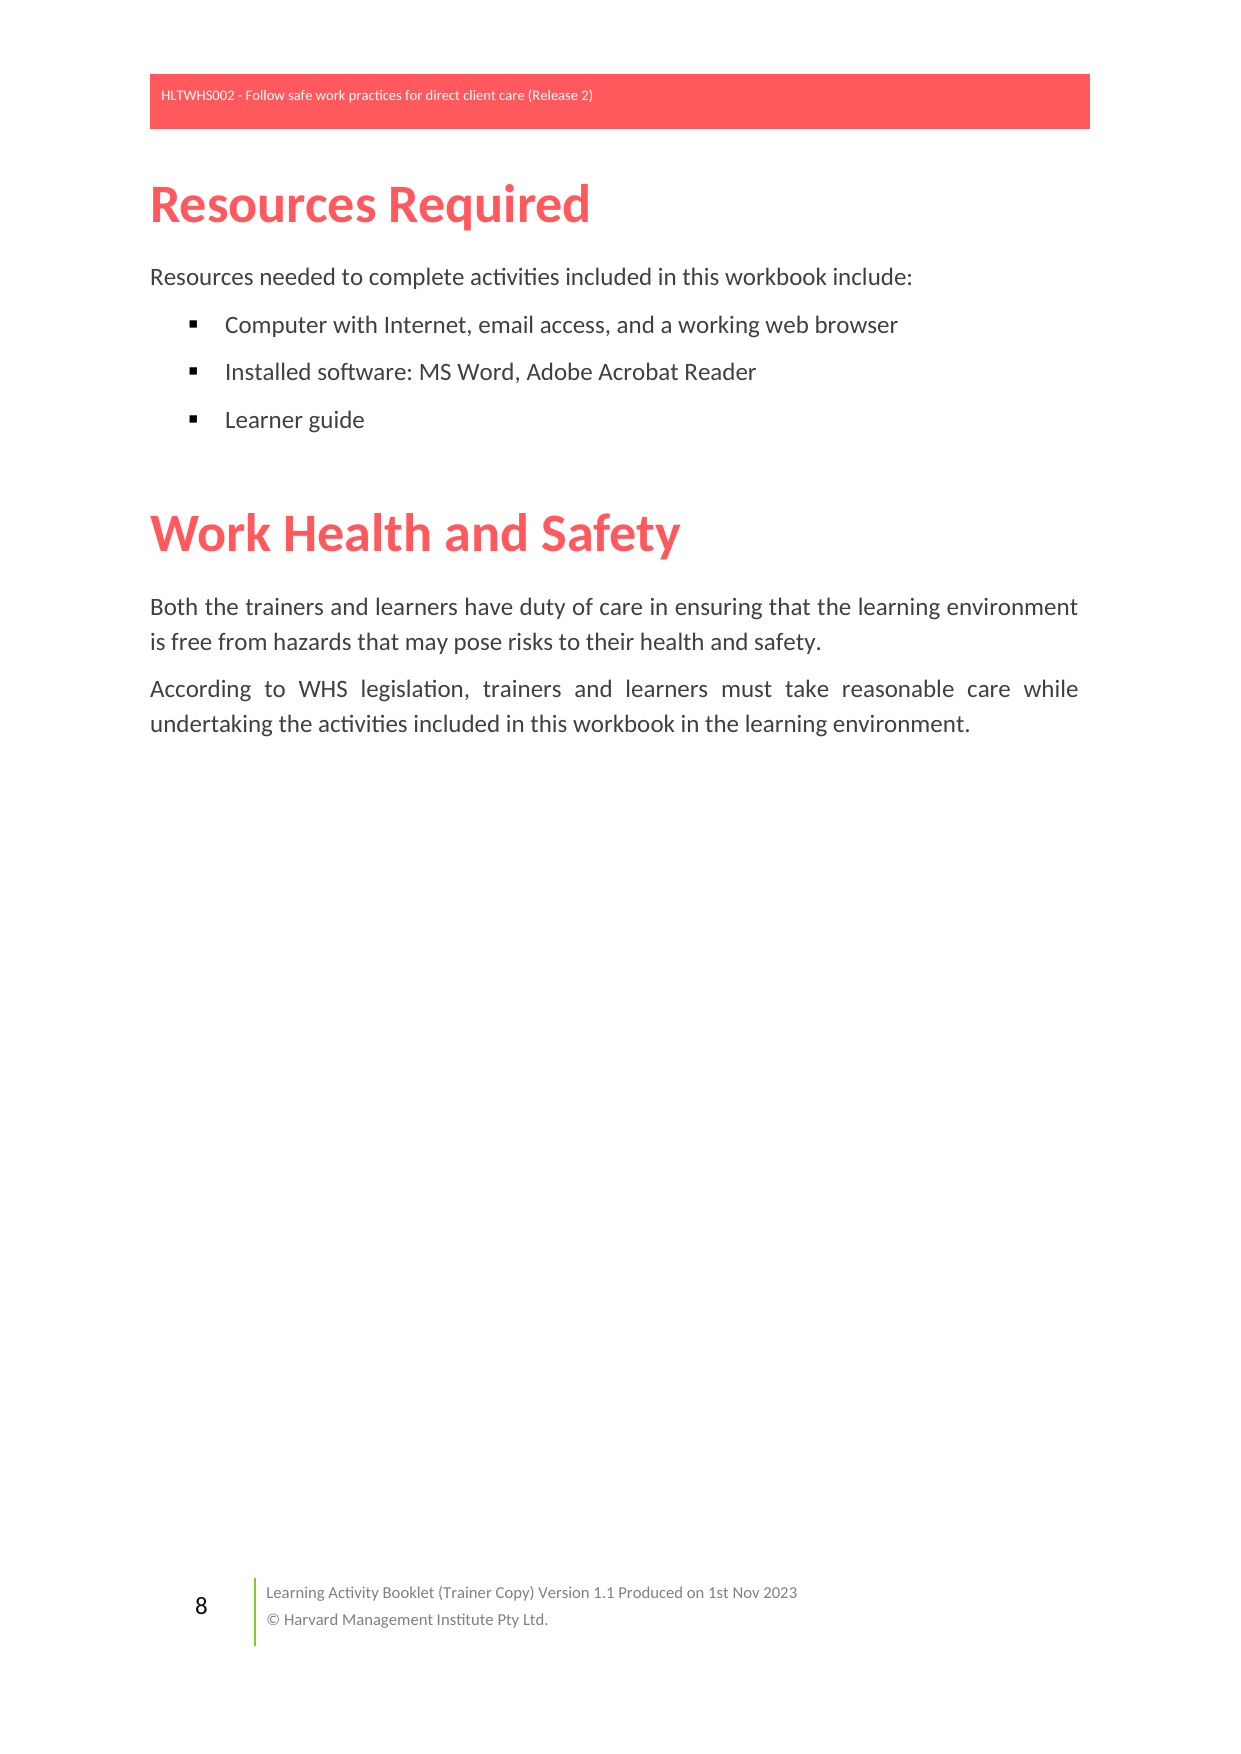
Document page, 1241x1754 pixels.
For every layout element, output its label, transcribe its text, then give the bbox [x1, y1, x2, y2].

text Resources needed to complete activities included in this workbook include: [150, 261, 1080, 292]
text Both the trainers and learners have duty of care in ensuring that the learning environment is free from hazards that may pose risks to their health and safety. [150, 591, 1079, 656]
list Installed software: MS Word, Adobe Acrobat Reader [187, 356, 1080, 387]
subtitle Resources Required [150, 169, 1090, 236]
list Computer with Internet, email access, and a working web browser [187, 309, 1080, 339]
list Learner guide [187, 404, 1080, 434]
text According to WHS legislation, trainers and learners must take reasonable care while undertaking the activities included in this workbook in the learning environment. [150, 673, 1079, 739]
subtitle Work Health and Safety [150, 499, 1090, 565]
